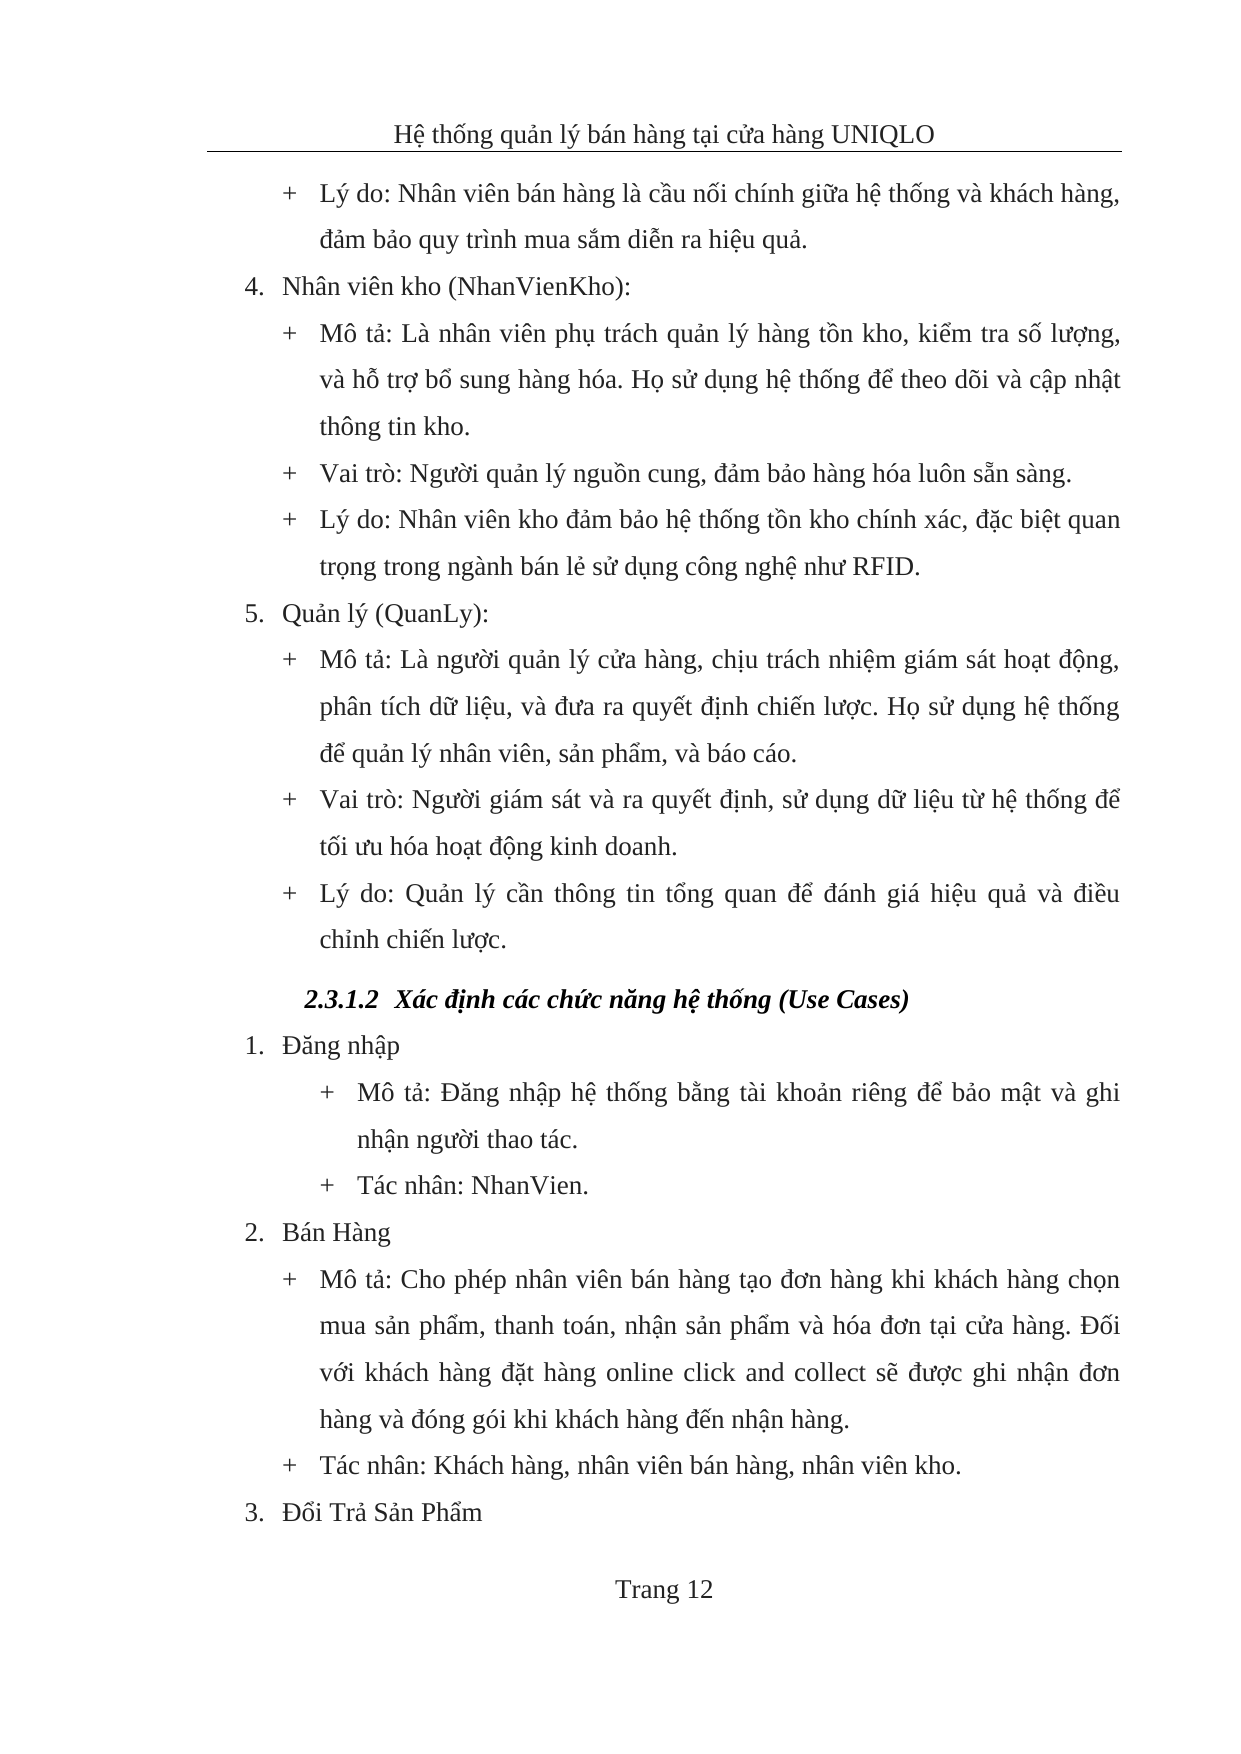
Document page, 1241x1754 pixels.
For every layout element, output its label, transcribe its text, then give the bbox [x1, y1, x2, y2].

list Lý do: Quản lý cần thông tin tổng quan để đánh giá hiệu quả và điều chỉnh chiến lược. [282, 877, 1122, 955]
list Đổi Trả Sản Phẩm [244, 1496, 1122, 1527]
list Vai trò: Người giám sát và ra quyết định, sử dụng dữ liệu từ hệ thống để tối ưu hóa hoạt động kinh doanh. [282, 784, 1122, 861]
list Đăng nhập [244, 1029, 1122, 1061]
subtitle Xác định các chức năng hệ thống (Use Cases) [304, 983, 1122, 1014]
list Vai trò: Người quản lý nguồn cung, đảm bảo hàng hóa luôn sẵn sàng. [282, 457, 1122, 488]
list Mô tả: Là nhân viên phụ trách quản lý hàng tồn kho, kiểm tra số lượng, và hỗ trợ bổ sung hàng hóa. Họ sử dụng hệ thống để theo dõi và cập nhật thông tin kho. [282, 317, 1122, 441]
list Lý do: Nhân viên kho đảm bảo hệ thống tồn kho chính xác, đặc biệt quan trọng trong ngành bán lẻ sử dụng công nghệ như RFID. [282, 504, 1122, 581]
list Mô tả: Là người quản lý cửa hàng, chịu trách nhiệm giám sát hoạt động, phân tích dữ liệu, và đưa ra quyết định chiến lược. Họ sử dụng hệ thống để quản lý nhân viên, sản phẩm, và báo cáo. [282, 644, 1122, 768]
list Quản lý (QuanLy): [244, 597, 1122, 628]
list Mô tả: Cho phép nhân viên bán hàng tạo đơn hàng khi khách hàng chọn mua sản phẩm, thanh toán, nhận sản phẩm và hóa đơn tại cửa hàng. Đối với khách hàng đặt hàng online click and collect sẽ được ghi nhận đơn hàng và đóng gói khi khách hàng đến nhận hàng. [282, 1263, 1122, 1434]
list Tác nhân: NhanVien. [319, 1169, 1122, 1201]
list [282, 1449, 1122, 1481]
list Nhân viên kho (NhanVienKho): [244, 270, 1122, 301]
list Lý do: Nhân viên bán hàng là cầu nối chính giữa hệ thống và khách hàng, đảm bảo quy trình mua sắm diễn ra hiệu quả. [282, 177, 1122, 255]
list Bán Hàng [244, 1216, 1122, 1247]
list Mô tả: Đăng nhập hệ thống bằng tài khoản riêng để bảo mật và ghi nhận người thao tác. [319, 1076, 1122, 1154]
